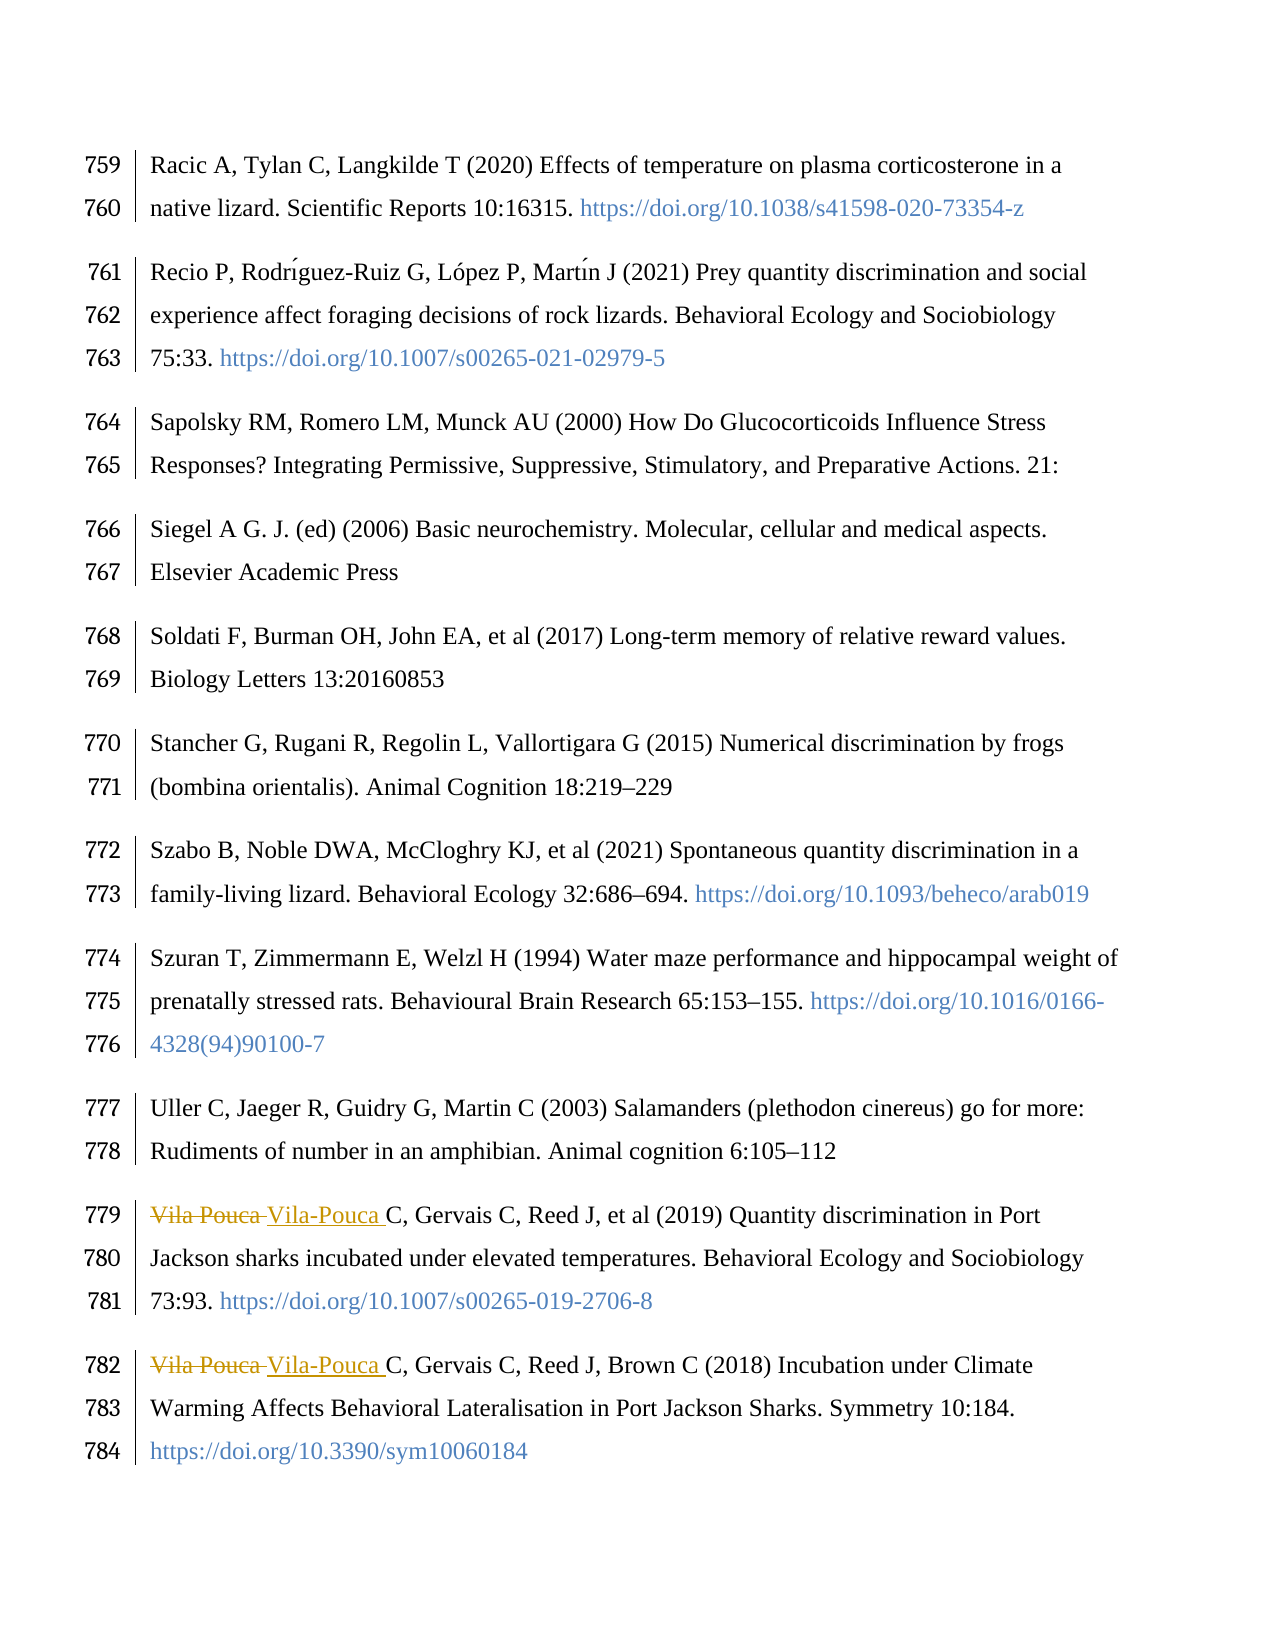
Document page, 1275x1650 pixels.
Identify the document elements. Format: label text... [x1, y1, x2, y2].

text Uller C, Jaeger R, Guidry G, Martin C (2003) Salamanders (plethodon cinereus) go for more: Rudiments of number in an amphibian. Animal cognition 6:105–112 [150, 1093, 1125, 1165]
text Sapolsky RM, Romero LM, Munck AU (2000) How Do Glucocorticoids Influence Stress Responses? Integrating Permissive, Suppressive, Stimulatory, and Preparative Actions. 21: [150, 407, 1125, 479]
text Siegel A G. J. (ed) (2006) Basic neurochemistry. Molecular, cellular and medical aspects. Elsevier Academic Press [150, 514, 1125, 586]
text Szabo B, Noble DWA, McCloghry KJ, et al (2021) Spontaneous quantity discrimination in a family-living lizard. Behavioral Ecology 32:686–694. https://doi.org/10.1093/beheco/arab019 [150, 836, 1125, 907]
text Szuran T, Zimmermann E, Welzl H (1994) Water maze performance and hippocampal weight of prenatally stressed rats. Behavioural Brain Research 65:153–155. https://doi.org/10.1016/0166-4328(94)90100-7 [150, 943, 1125, 1058]
text Soldati F, Burman OH, John EA, et al (2017) Long-term memory of relative reward values. Biology Letters 13:20160853 [150, 621, 1125, 693]
text C, Gervais C, Reed J, Brown C (2018) Incubation under Climate Warming Affects Behavioral Lateralisation in Port Jackson Sharks. Symmetry 10:184. https://doi.org/10.3390/sym10060184 [150, 1350, 1125, 1465]
text C, Gervais C, Reed J, et al (2019) Quantity discrimination in Port Jackson sharks incubated under elevated temperatures. Behavioral Ecology and Sociobiology 73:93. https://doi.org/10.1007/s00265-019-2706-8 [150, 1200, 1125, 1315]
text Stancher G, Rugani R, Regolin L, Vallortigara G (2015) Numerical discrimination by frogs (bombina orientalis). Animal Cognition 18:219–229 [150, 728, 1125, 800]
text Recio P, Rodrı́guez-Ruiz G, López P, Martı́n J (2021) Prey quantity discrimination and social experience affect foraging decisions of rock lizards. Behavioral Ecology and Sociobiology 75:33. https://doi.org/10.1007/s00265-021-02979-5 [150, 257, 1125, 372]
text Racic A, Tylan C, Langkilde T (2020) Effects of temperature on plasma corticosterone in a native lizard. Scientific Reports 10:16315. https://doi.org/10.1038/s41598-020-73354-z [150, 150, 1125, 222]
